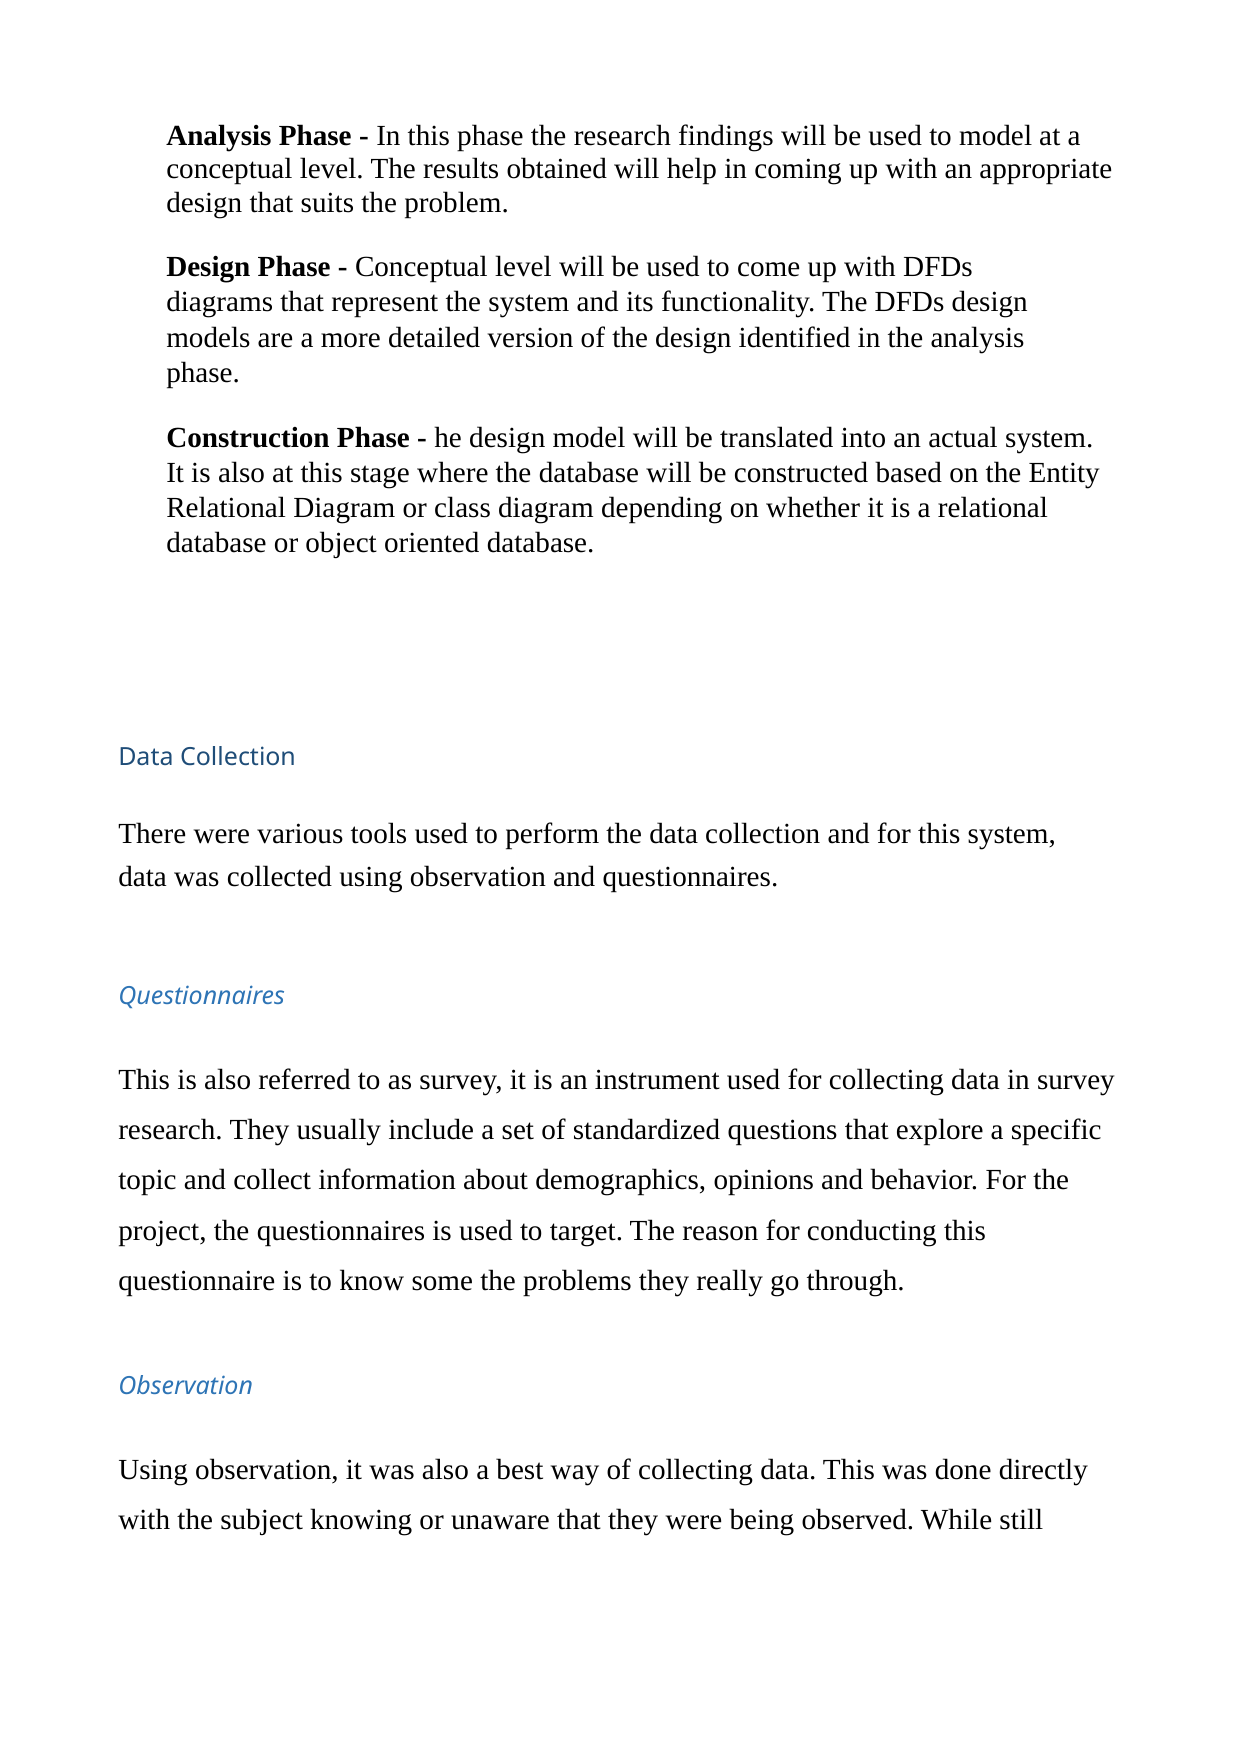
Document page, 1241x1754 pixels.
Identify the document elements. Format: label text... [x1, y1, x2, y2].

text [118, 1452, 1120, 1536]
subtitle Observation [118, 1368, 1122, 1402]
subtitle Questionnaires [118, 977, 1122, 1011]
text Construction Phase - he design model will be translated into an actual system. It is also at this stage where the database will be constructed based on the Entity Relational Diagram or class diagram depending on whether it is a relational database or object oriented database. [166, 420, 1105, 559]
text Design Phase - Conceptual level will be used to come up with DFDs diagrams that represent the system and its functionality. The DFDs design models are a more detailed version of the design identified in the analysis phase. [166, 249, 1064, 388]
text This is also referred to as survey, it is an instrument used for collecting data in survey research. They usually include a set of standardized questions that explore a specific topic and collect information about demographics, opinions and behavior. For the project, the questionnaires is used to target. The reason for conducting this questionnaire is to know some the problems they really go through. [118, 1062, 1120, 1297]
text Analysis Phase - In this phase the research findings will be used to model at a conceptual level. The results obtained will help in coming up with an appropriate design that suits the problem. [166, 118, 1122, 219]
text There were various tools used to perform the data collection and for this system, data was collected using observation and questionnaires. [118, 816, 1064, 893]
subtitle Data Collection [118, 738, 1122, 772]
